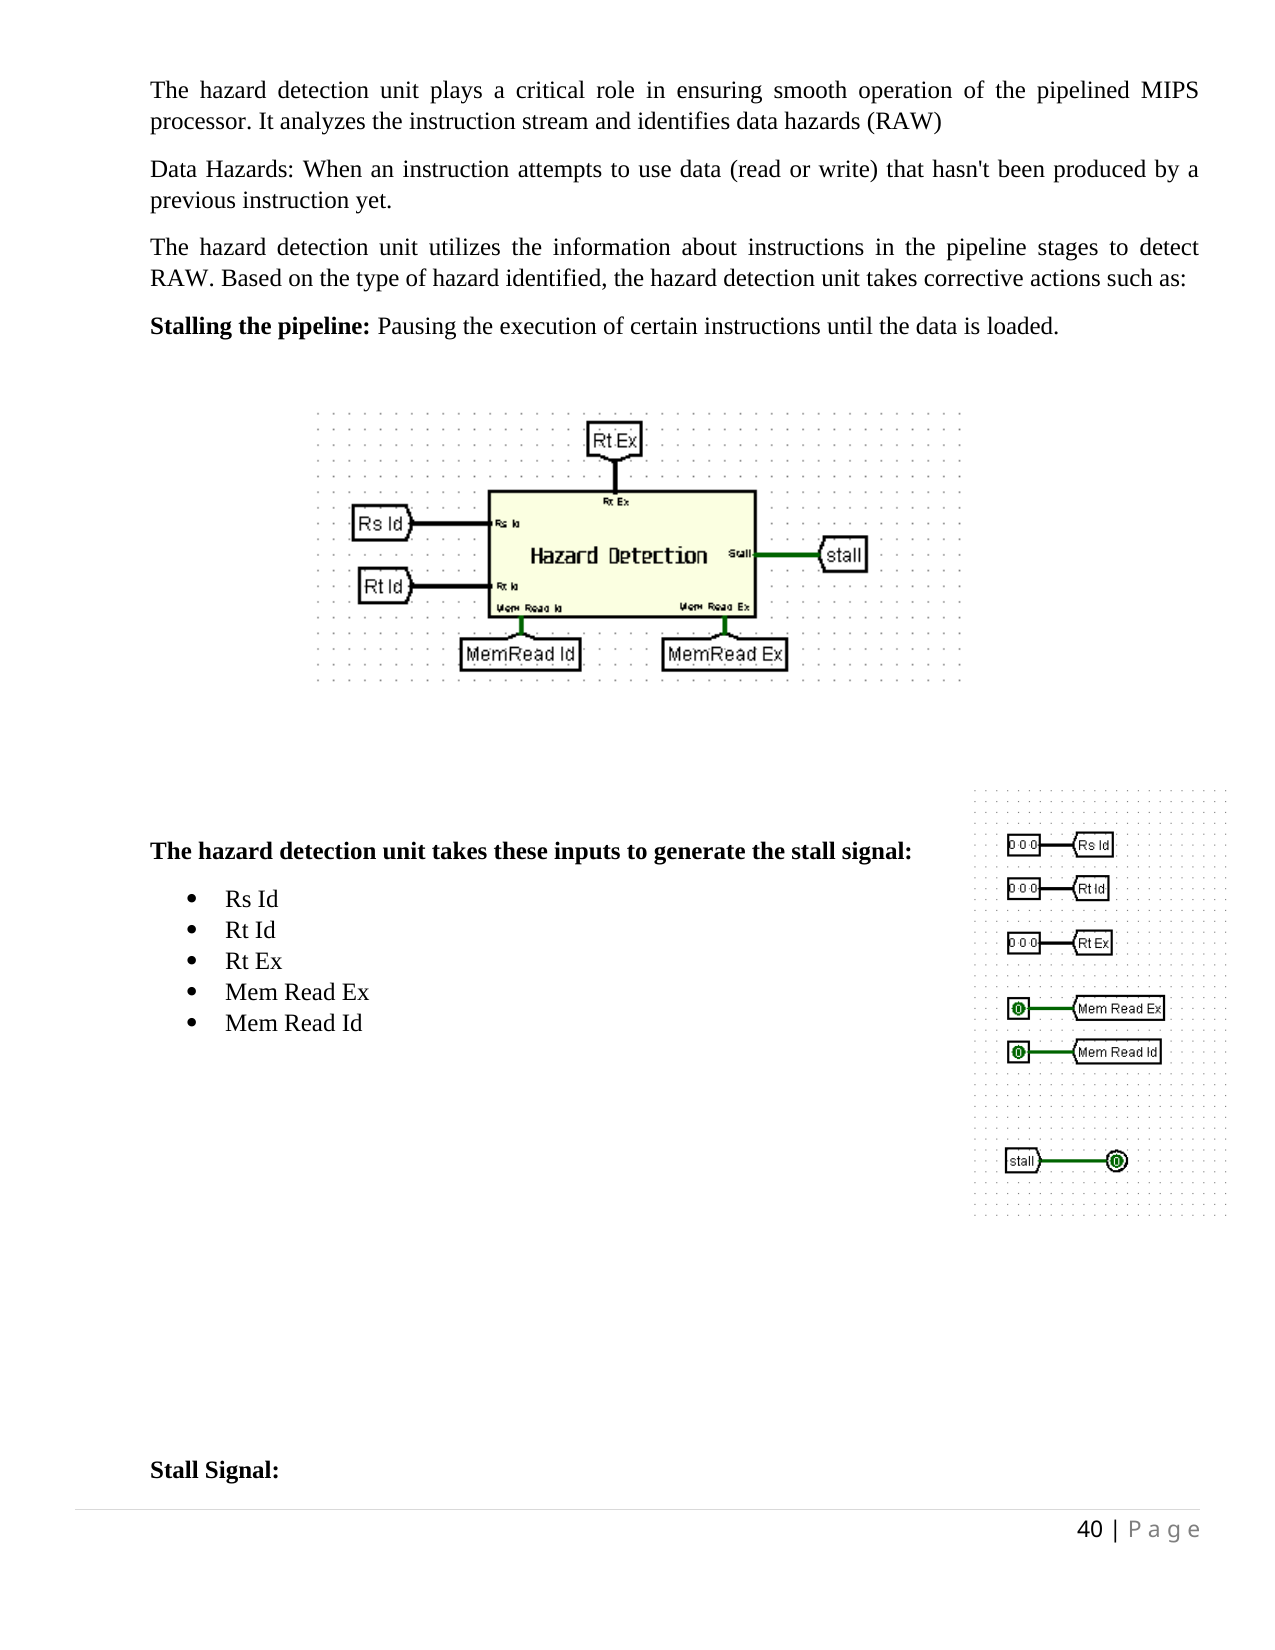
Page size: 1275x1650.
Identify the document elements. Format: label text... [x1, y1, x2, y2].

picture [969, 789, 1232, 1214]
text The hazard detection unit utilizes the information about instructions in the pipeline stages to detect RAW. Based on the type of hazard identified, the hazard detection unit takes corrective actions such as: [150, 232, 1200, 292]
list Rs Id [187, 884, 969, 912]
picture [305, 407, 970, 694]
list Mem Read Id [187, 1008, 969, 1037]
text The hazard detection unit plays a critical role in ensuring smooth operation of the pipelined MIPS processor. It analyzes the instruction stream and identifies data hazards (RAW) [150, 75, 1200, 135]
text Stall Signal: [75, 1455, 1200, 1484]
list Rt Ex [187, 946, 969, 974]
text The hazard detection unit takes these inputs to generate the stall signal: [150, 836, 969, 865]
text Data Hazards: When an instruction attempts to use data (read or write) that hasn't been produced by a previous instruction yet. [150, 154, 1200, 213]
list Mem Read Ex [187, 977, 969, 1006]
list Rt Id [187, 915, 969, 943]
text Stalling the pipeline: Pausing the execution of certain instructions until the data is loaded. [150, 311, 1200, 340]
